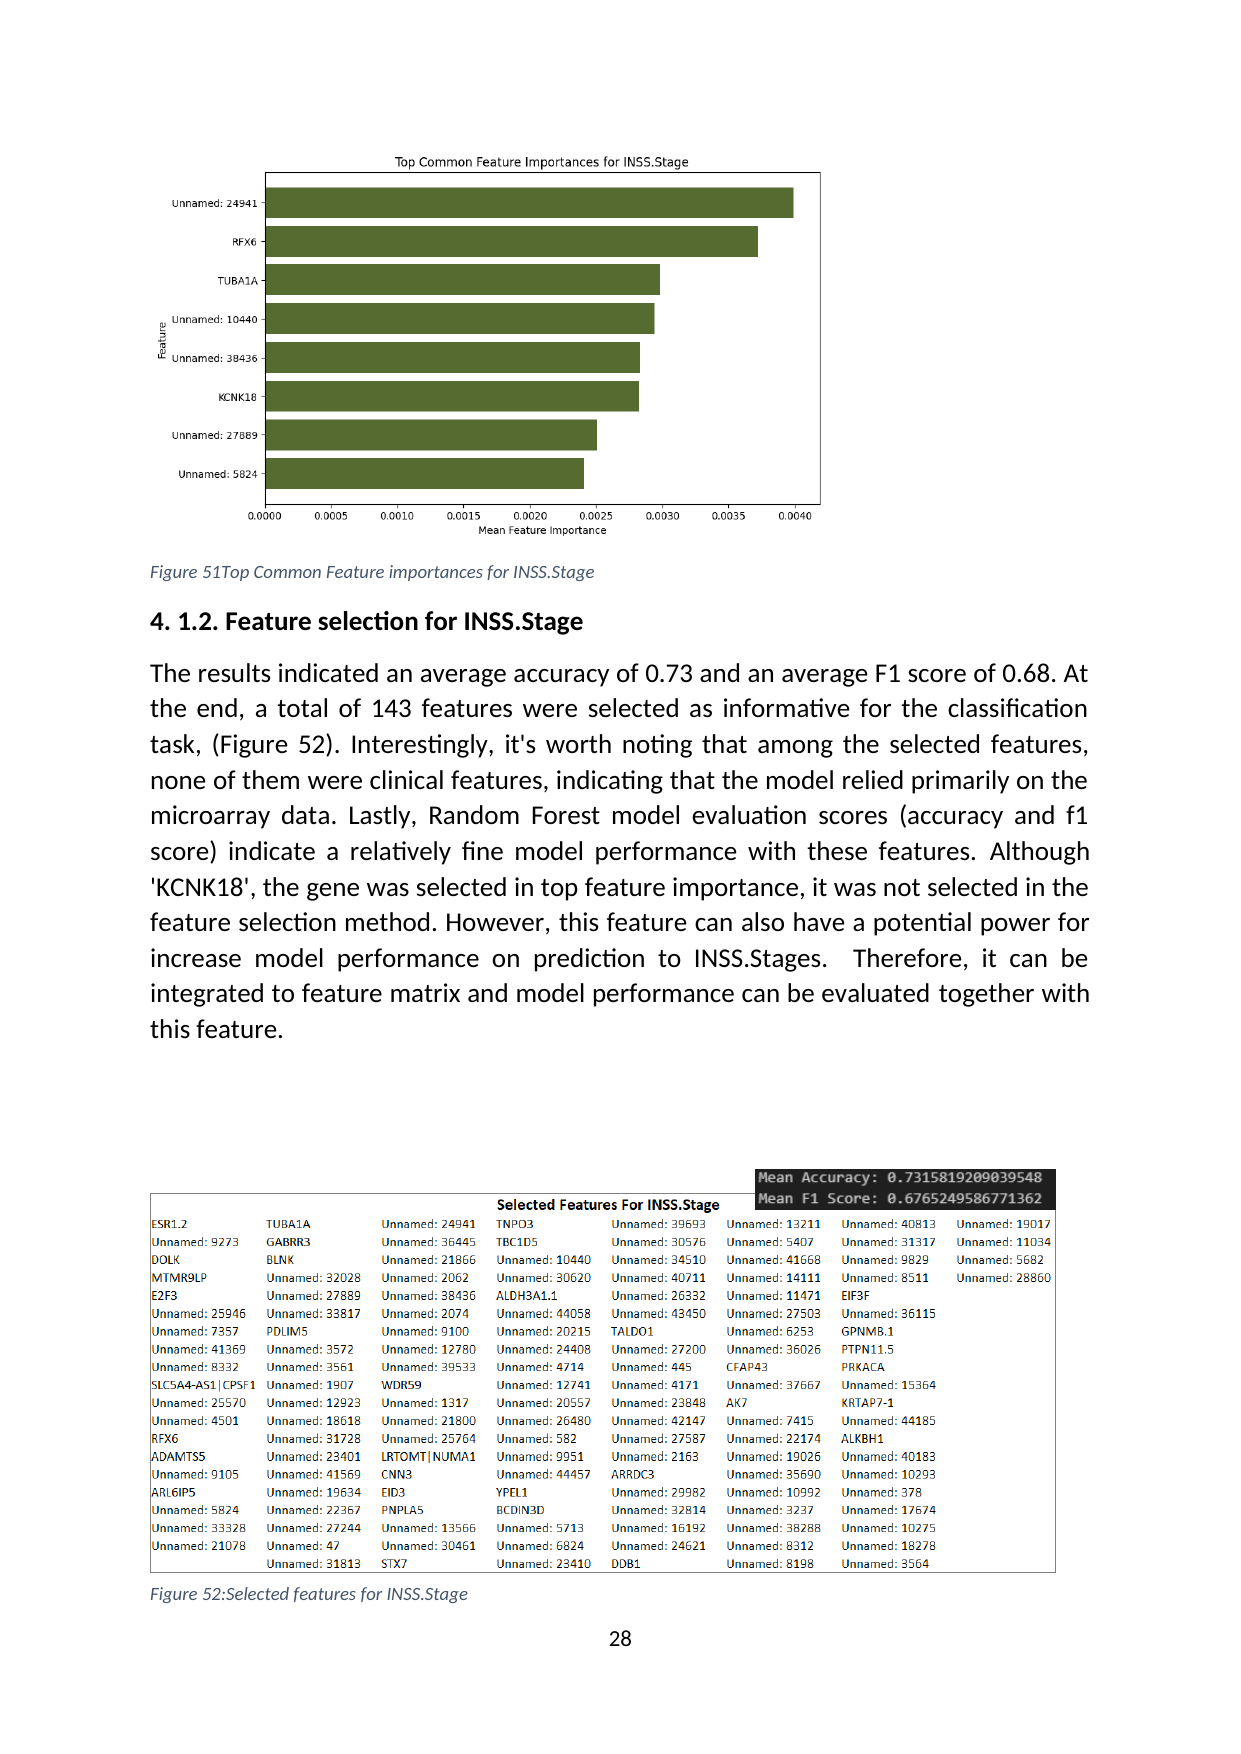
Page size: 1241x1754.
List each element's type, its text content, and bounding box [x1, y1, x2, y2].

text The results indicated an average accuracy of 0.73 and an average F1 score of 0.68. At the end, a total of 143 features were selected as informative for the classification task, (Figure 52). Interestingly, it's worth noting that among the selected features, none of them were clinical features, indicating that the model relied primarily on the microarray data. Lastly, Random Forest model evaluation scores (accuracy and f1 score) indicate a relatively fine model performance with these features. Although 'KCNK18', the gene was selected in top feature importance, it was not selected in the feature selection method. However, this feature can also have a potential power for increase model performance on prediction to INSS.Stages. Therefore, it can be integrated to feature matrix and model performance can be evaluated together with this feature. [150, 656, 1090, 1045]
picture [151, 1169, 1056, 1572]
text 4. 1.2. Feature selection for INSS.Stage [150, 604, 1090, 637]
picture [150, 150, 826, 542]
